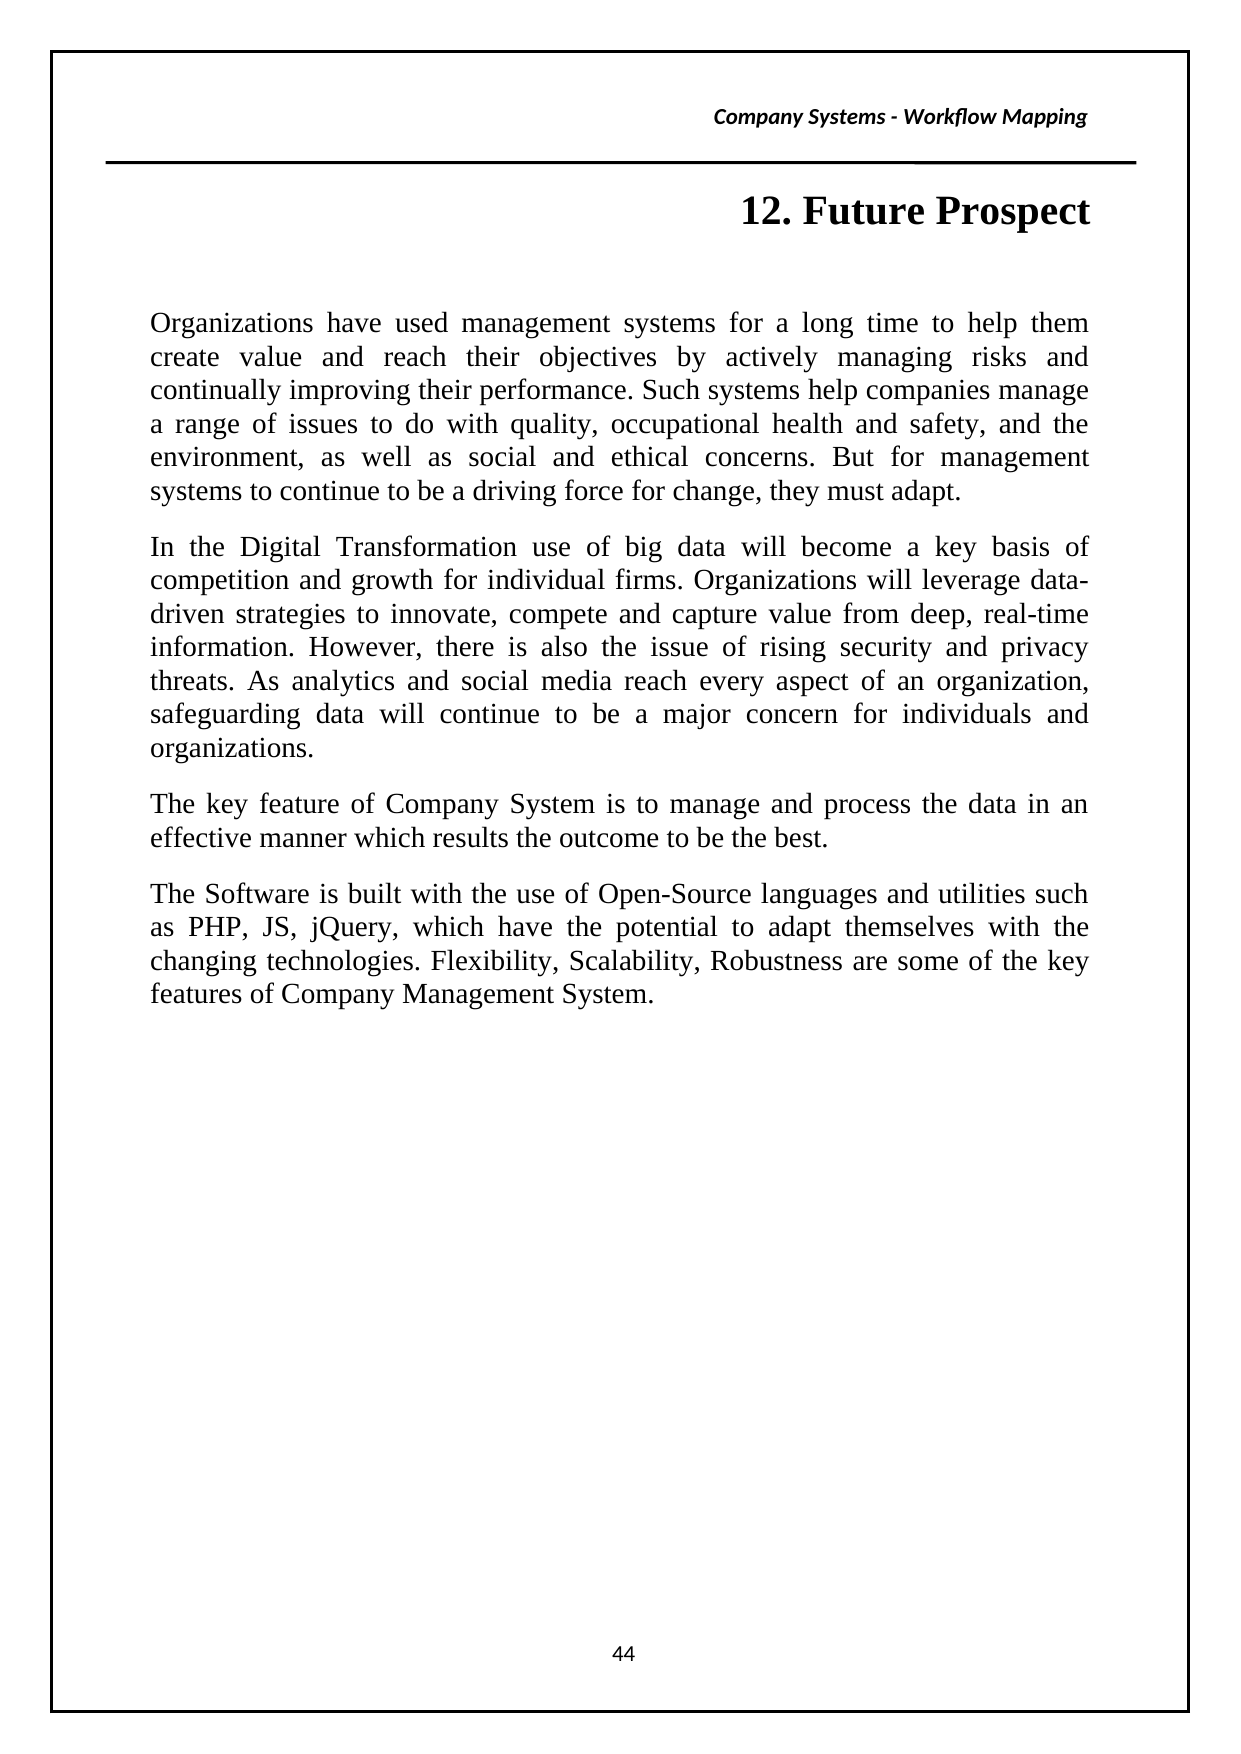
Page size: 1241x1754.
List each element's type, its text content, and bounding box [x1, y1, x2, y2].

text 12. Future Prospect [150, 186, 1090, 234]
text Organizations have used management systems for a long time to help them create value and reach their objectives by actively managing risks and continually improving their performance. Such systems help companies manage a range of issues to do with quality, occupational health and safety, and the environment, as well as social and ethical concerns. But for management systems to continue to be a driving force for change, they must adapt. [150, 305, 1090, 506]
text In the Digital Transformation use of big data will become a key basis of competition and growth for individual firms. Organizations will leverage data-driven strategies to innovate, compete and capture value from deep, real-time information. However, there is also the issue of rising security and privacy threats. As analytics and social media reach every aspect of an organization, safeguarding data will continue to be a major concern for individuals and organizations. [150, 529, 1090, 764]
text The Software is built with the use of Open-Source languages and utilities such as PHP, JS, jQuery, which have the potential to adapt themselves with the changing technologies. Flexibility, Scalability, Robustness are some of the key features of Company Management System. [150, 876, 1090, 1010]
text The key feature of Company System is to manage and process the data in an effective manner which results the outcome to be the best. [150, 786, 1090, 853]
